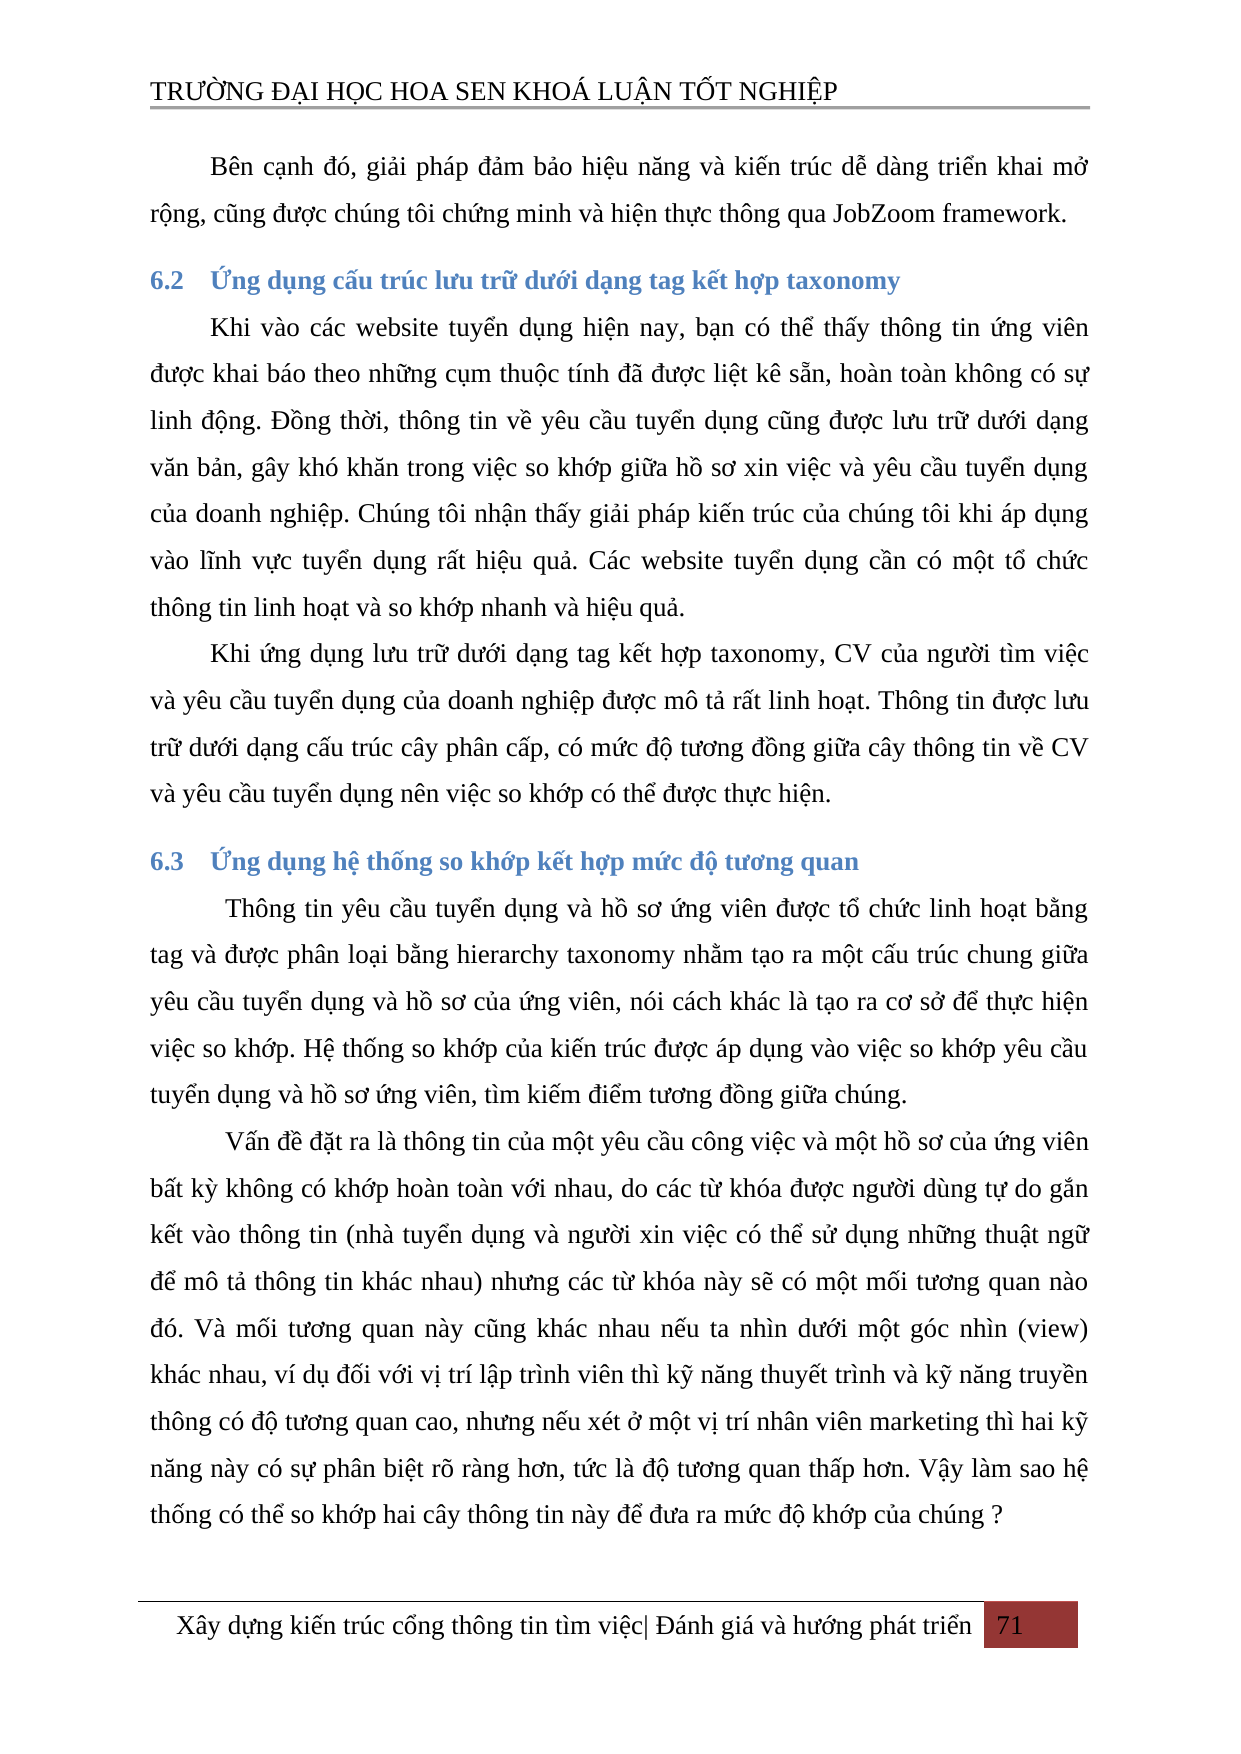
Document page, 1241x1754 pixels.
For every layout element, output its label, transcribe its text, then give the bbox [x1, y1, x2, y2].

subtitle Ứng dụng cấu trúc lưu trữ dưới dạng tag kết hợp taxonomy [150, 264, 1090, 295]
text Khi ứng dụng lưu trữ dưới dạng tag kết hợp taxonomy, CV của người tìm việc và yêu cầu tuyển dụng của doanh nghiệp được mô tả rất linh hoạt. Thông tin được lưu trữ dưới dạng cấu trúc cây phân cấp, có mức độ tương đồng giữa cây thông tin về CV và yêu cầu tuyển dụng nên việc so khớp có thể được thực hiện. [150, 637, 1090, 809]
text Bên cạnh đó, giải pháp đảm bảo hiệu năng và kiến trúc dễ dàng triển khai mở rộng, cũng được chúng tôi chứng minh và hiện thực thông qua JobZoom framework. [150, 150, 1090, 228]
text Thông tin yêu cầu tuyển dụng và hồ sơ ứng viên được tổ chức linh hoạt bằng tag và được phân loại bằng hierarchy taxonomy nhằm tạo ra một cấu trúc chung giữa yêu cầu tuyển dụng và hồ sơ của ứng viên, nói cách khác là tạo ra cơ sở để thực hiện việc so khớp. Hệ thống so khớp của kiến trúc được áp dụng vào việc so khớp yêu cầu tuyển dụng và hồ sơ ứng viên, tìm kiếm điểm tương đồng giữa chúng. [150, 892, 1090, 1109]
text Vấn đề đặt ra là thông tin của một yêu cầu công việc và một hồ sơ của ứng viên bất kỳ không có khớp hoàn toàn với nhau, do các từ khóa được người dùng tự do gắn kết vào thông tin (nhà tuyển dụng và người xin việc có thể sử dụng những thuật ngữ để mô tả thông tin khác nhau) nhưng các từ khóa này sẽ có một mối tương quan nào đó. Và mối tương quan này cũng khác nhau nếu ta nhìn dưới một góc nhìn (view) khác nhau, ví dụ đối với vị trí lập trình viên thì kỹ năng thuyết trình và kỹ năng truyền thông có độ tương quan cao, nhưng nếu xét ở một vị trí nhân viên marketing thì hai kỹ năng này có sự phân biệt rõ ràng hơn, tức là độ tương quan thấp hơn. Vậy làm sao hệ thống có thể so khớp hai cây thông tin này để đưa ra mức độ khớp của chúng ? [150, 1125, 1090, 1529]
subtitle Ứng dụng hệ thống so khớp kết hợp mức độ tương quan [150, 845, 1090, 876]
text Khi vào các website tuyển dụng hiện nay, bạn có thể thấy thông tin ứng viên được khai báo theo những cụm thuộc tính đã được liệt kê sẵn, hoàn toàn không có sự linh động. Đồng thời, thông tin về yêu cầu tuyển dụng cũng được lưu trữ dưới dạng văn bản, gây khó khăn trong việc so khớp giữa hồ sơ xin việc và yêu cầu tuyển dụng của doanh nghiệp. Chúng tôi nhận thấy giải pháp kiến trúc của chúng tôi khi áp dụng vào lĩnh vực tuyển dụng rất hiệu quả. Các website tuyển dụng cần có một tổ chức thông tin linh hoạt và so khớp nhanh và hiệu quả. [150, 311, 1090, 622]
